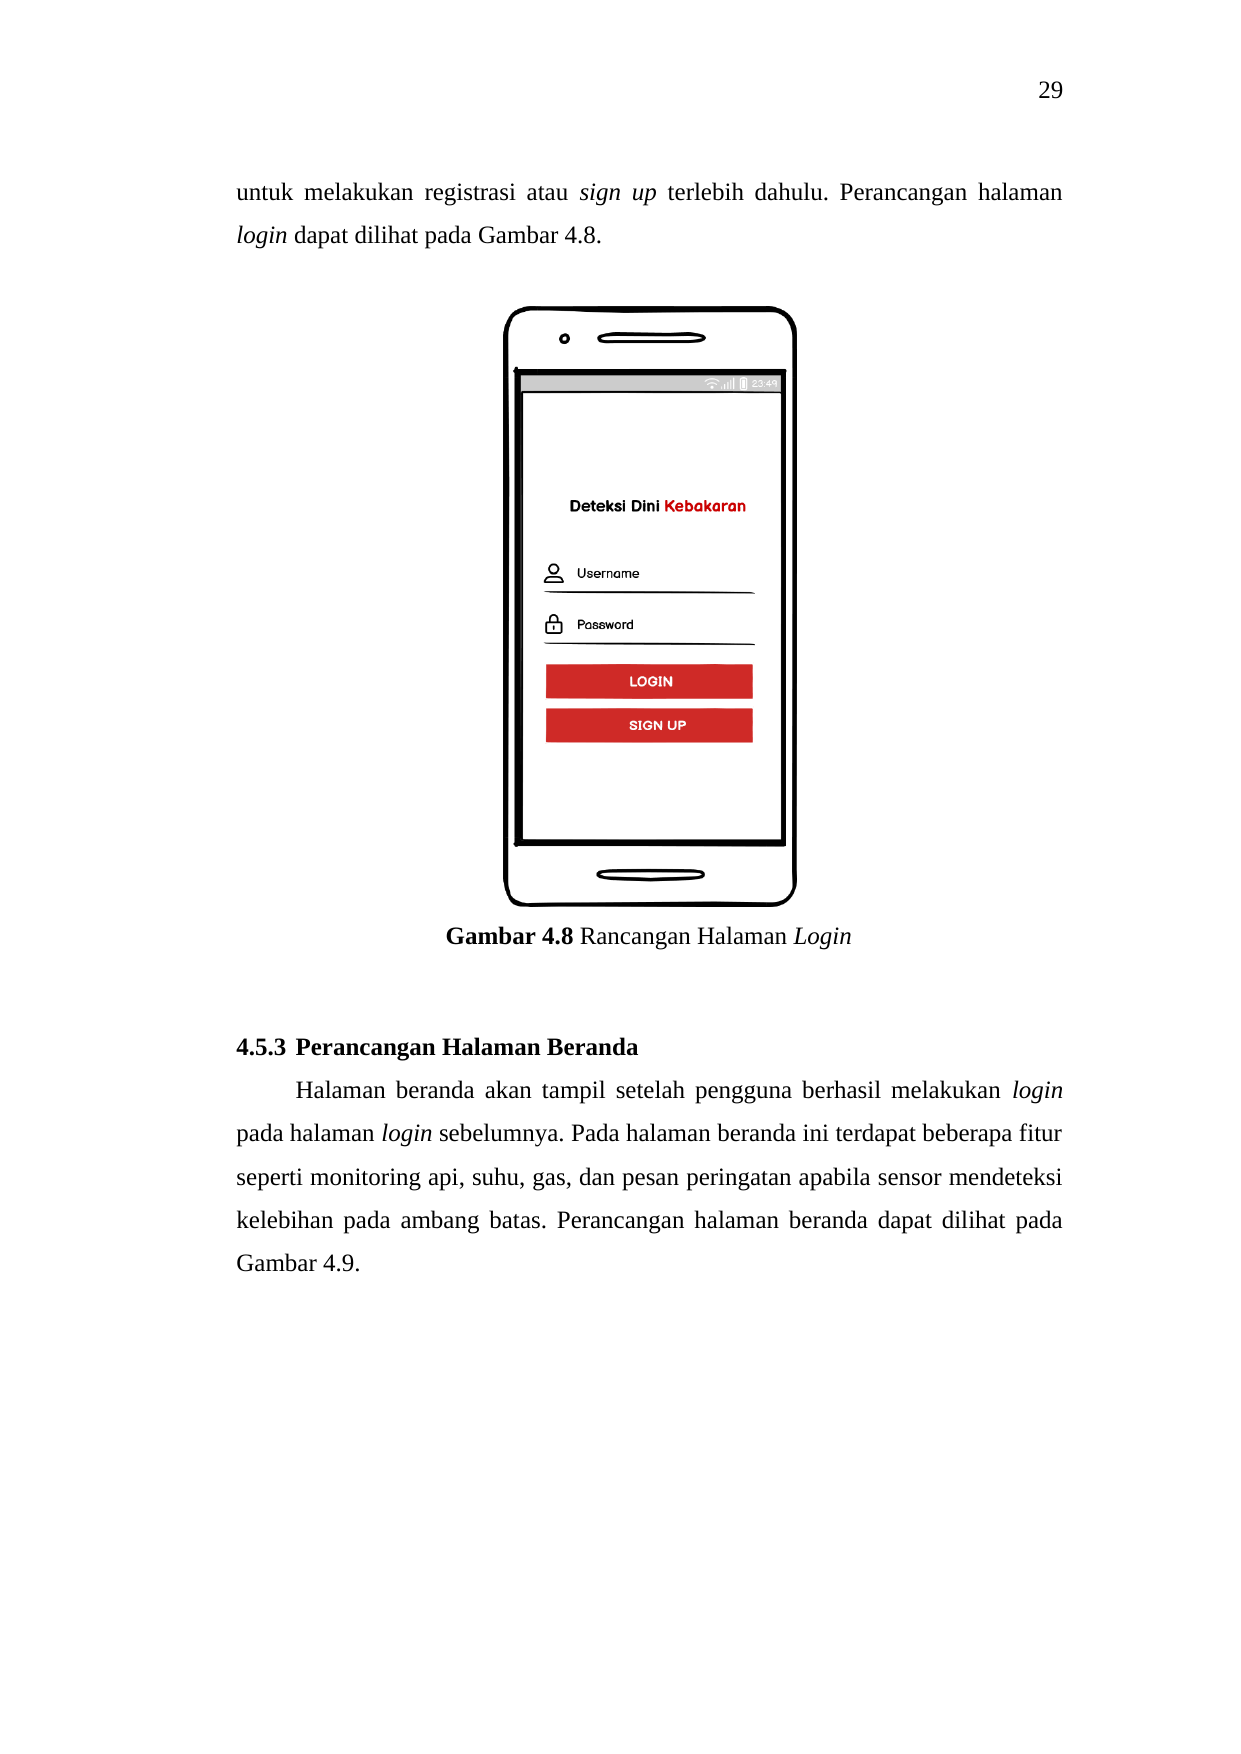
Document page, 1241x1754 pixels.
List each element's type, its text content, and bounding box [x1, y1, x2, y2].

picture [502, 306, 797, 907]
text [236, 177, 1063, 249]
text Gambar 4.8 Rancangan Halaman Login [236, 921, 1063, 950]
text Halaman beranda akan tampil setelah pengguna berhasil melakukan login pada halaman login sebelumnya. Pada halaman beranda ini terdapat beberapa fitur seperti monitoring api, suhu, gas, dan pesan peringatan apabila sensor mendeteksi kelebihan pada ambang batas. Perancangan halaman beranda dapat dilihat pada Gambar 4.9. [236, 1075, 1063, 1277]
text Perancangan Halaman Beranda [236, 1032, 1063, 1061]
